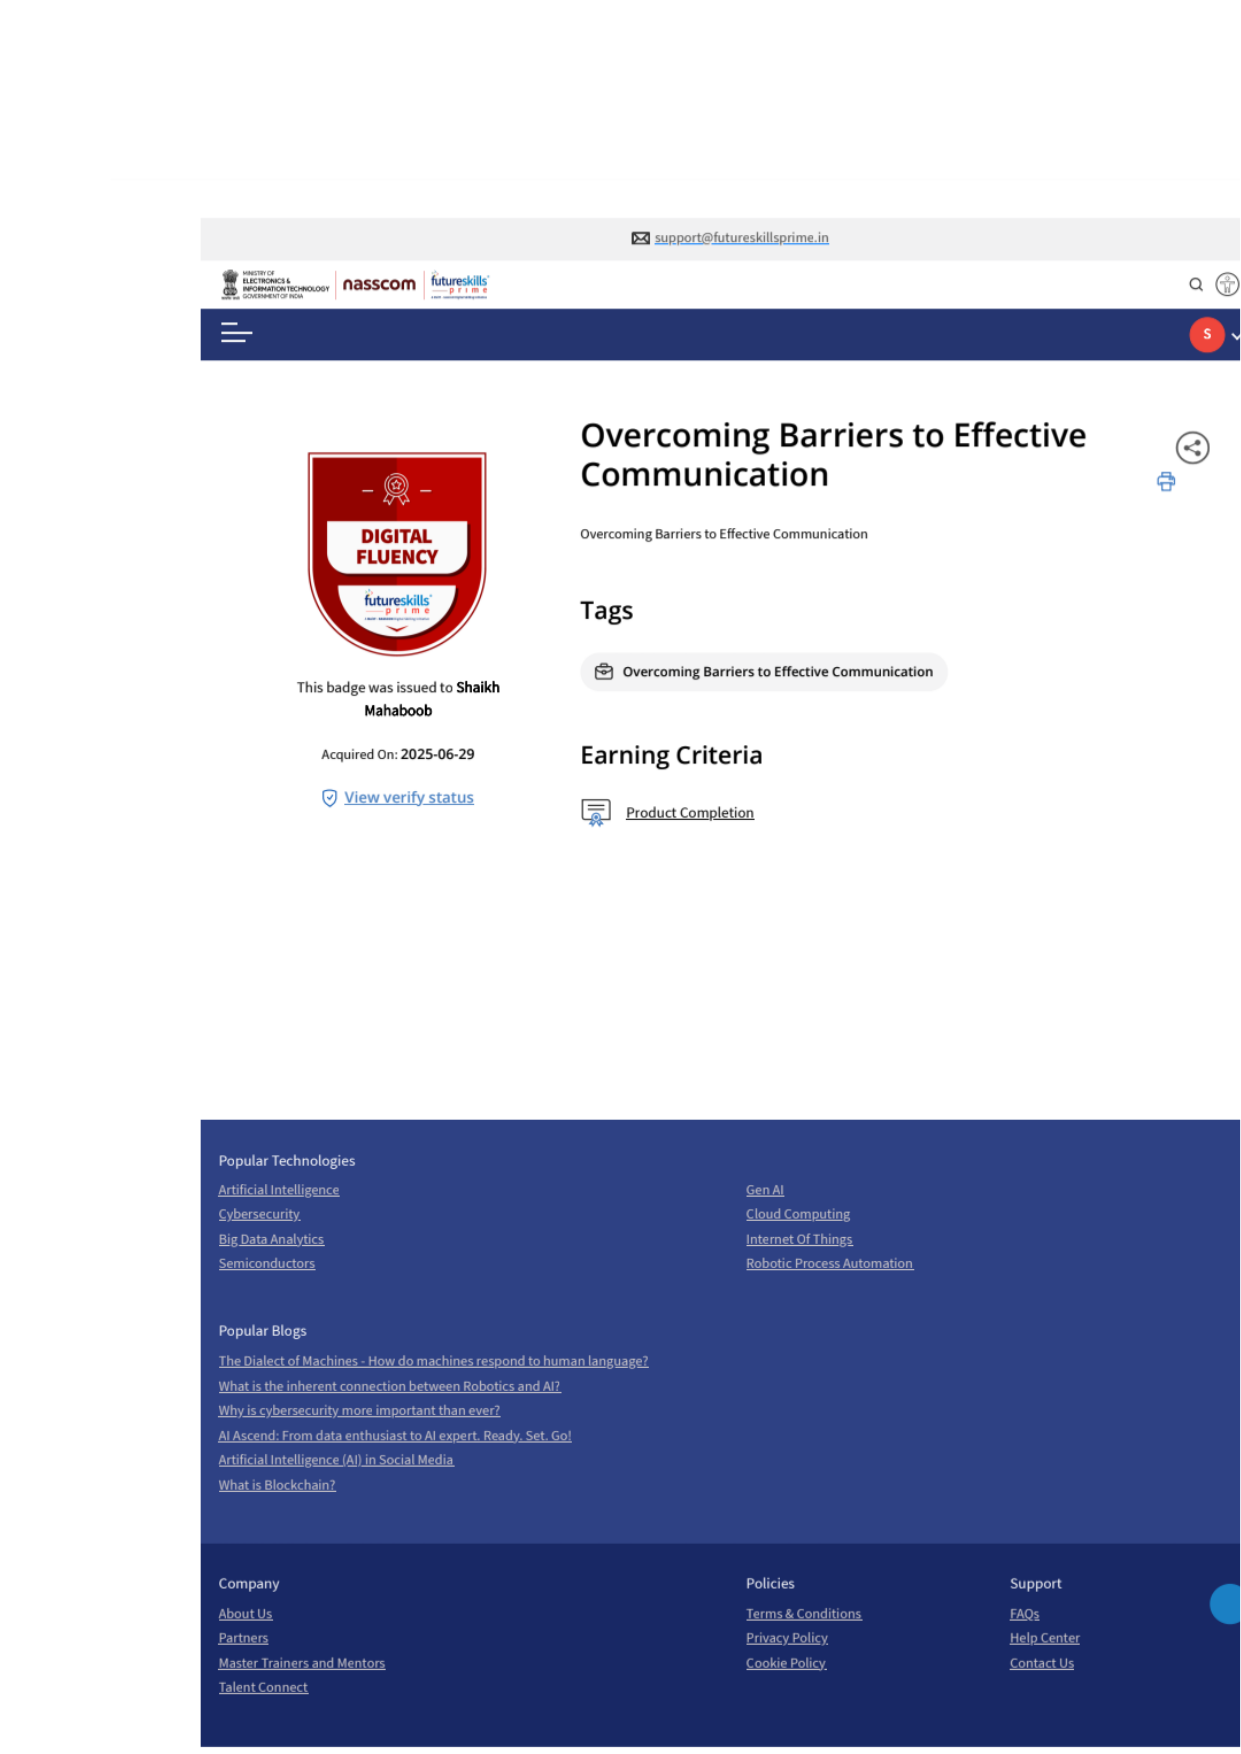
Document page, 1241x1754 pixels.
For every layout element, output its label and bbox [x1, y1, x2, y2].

picture [110, 150, 1241, 1754]
